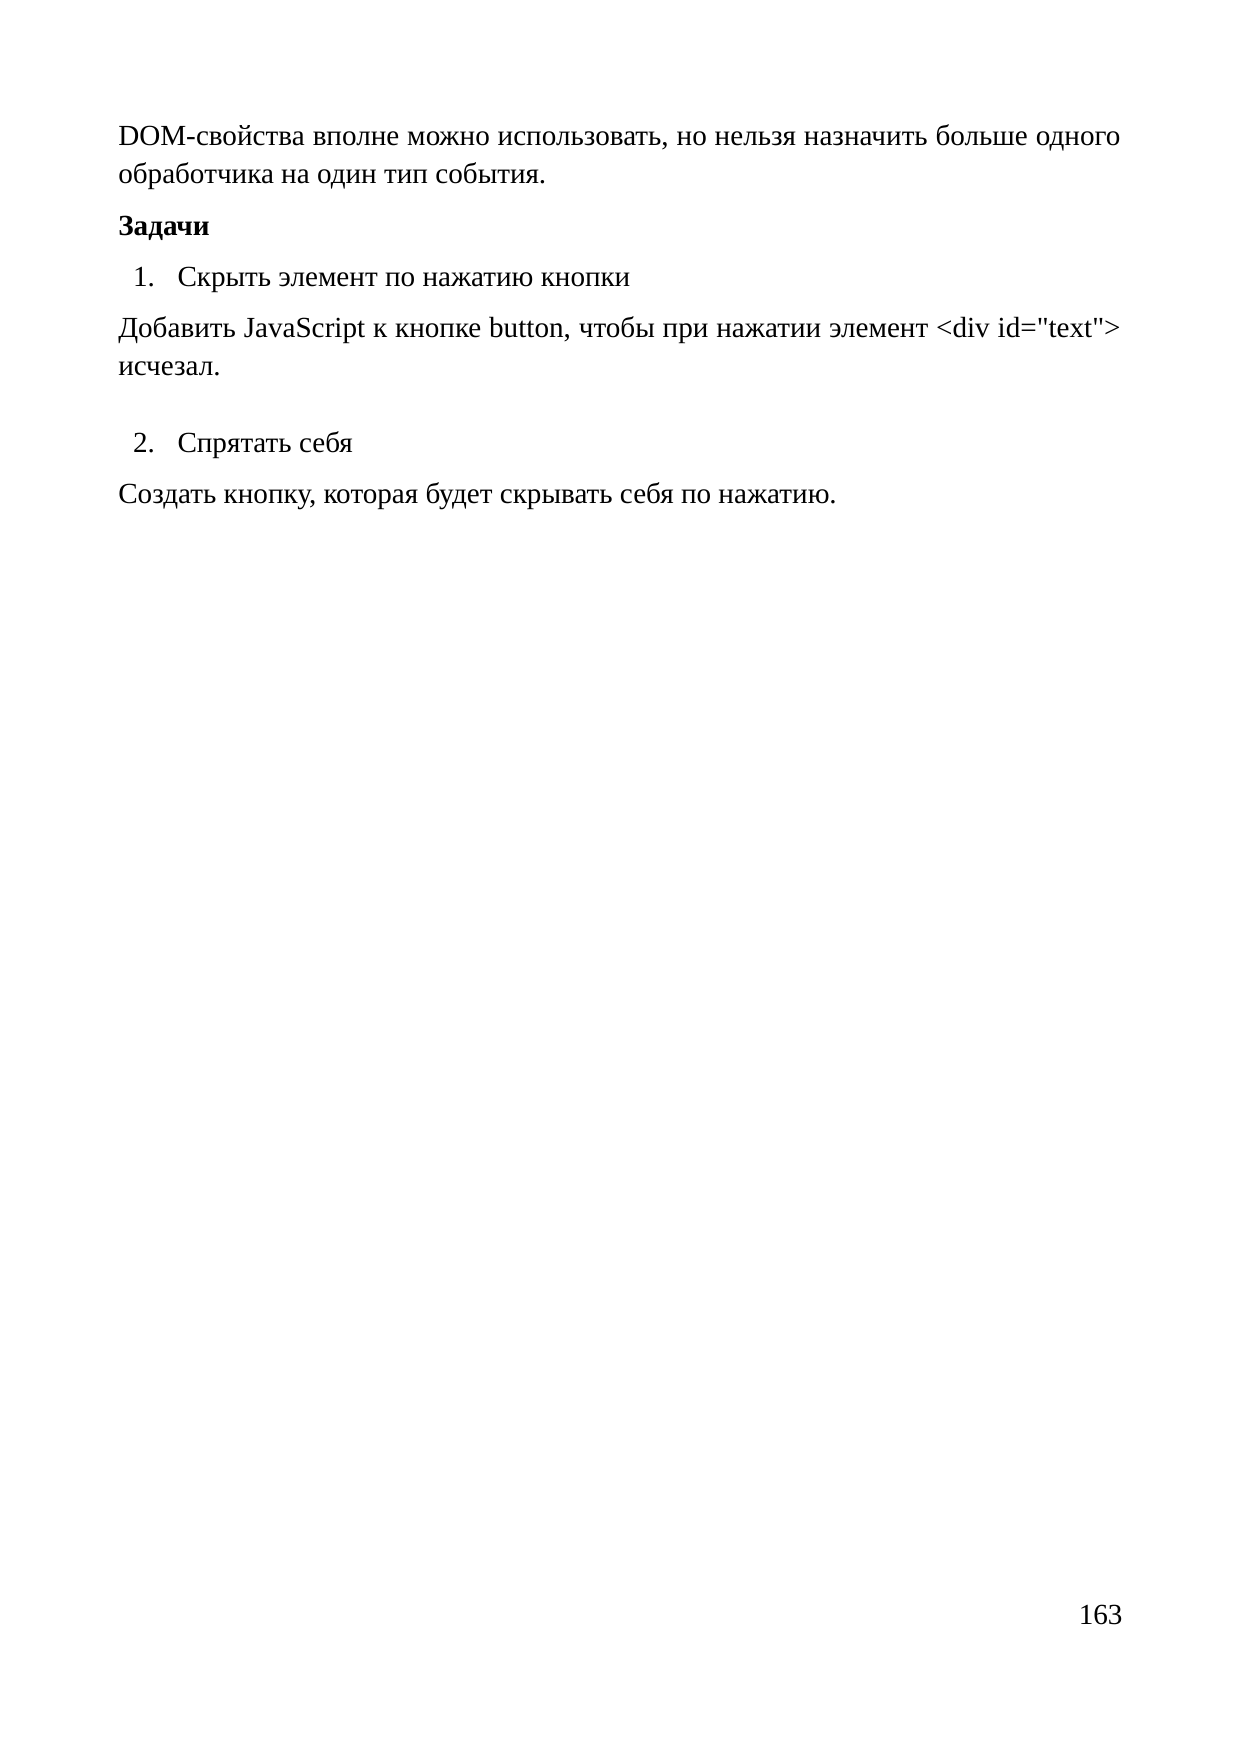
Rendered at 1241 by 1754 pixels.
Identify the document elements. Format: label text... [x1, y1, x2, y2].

subtitle Задачи [118, 208, 1122, 241]
list Спрятать себя [133, 425, 1122, 459]
text DOM-свойства вполне можно использовать, но нельзя назначить больше одного обработчика на один тип события. [118, 118, 1122, 190]
text Добавить JavaScript к кнопке button, чтобы при нажатии элемент <div id="text"> исчезал. [118, 310, 1122, 382]
list Скрыть элемент по нажатию кнопки [133, 259, 1122, 292]
text Создать кнопку, которая будет скрывать себя по нажатию. [118, 476, 1122, 510]
